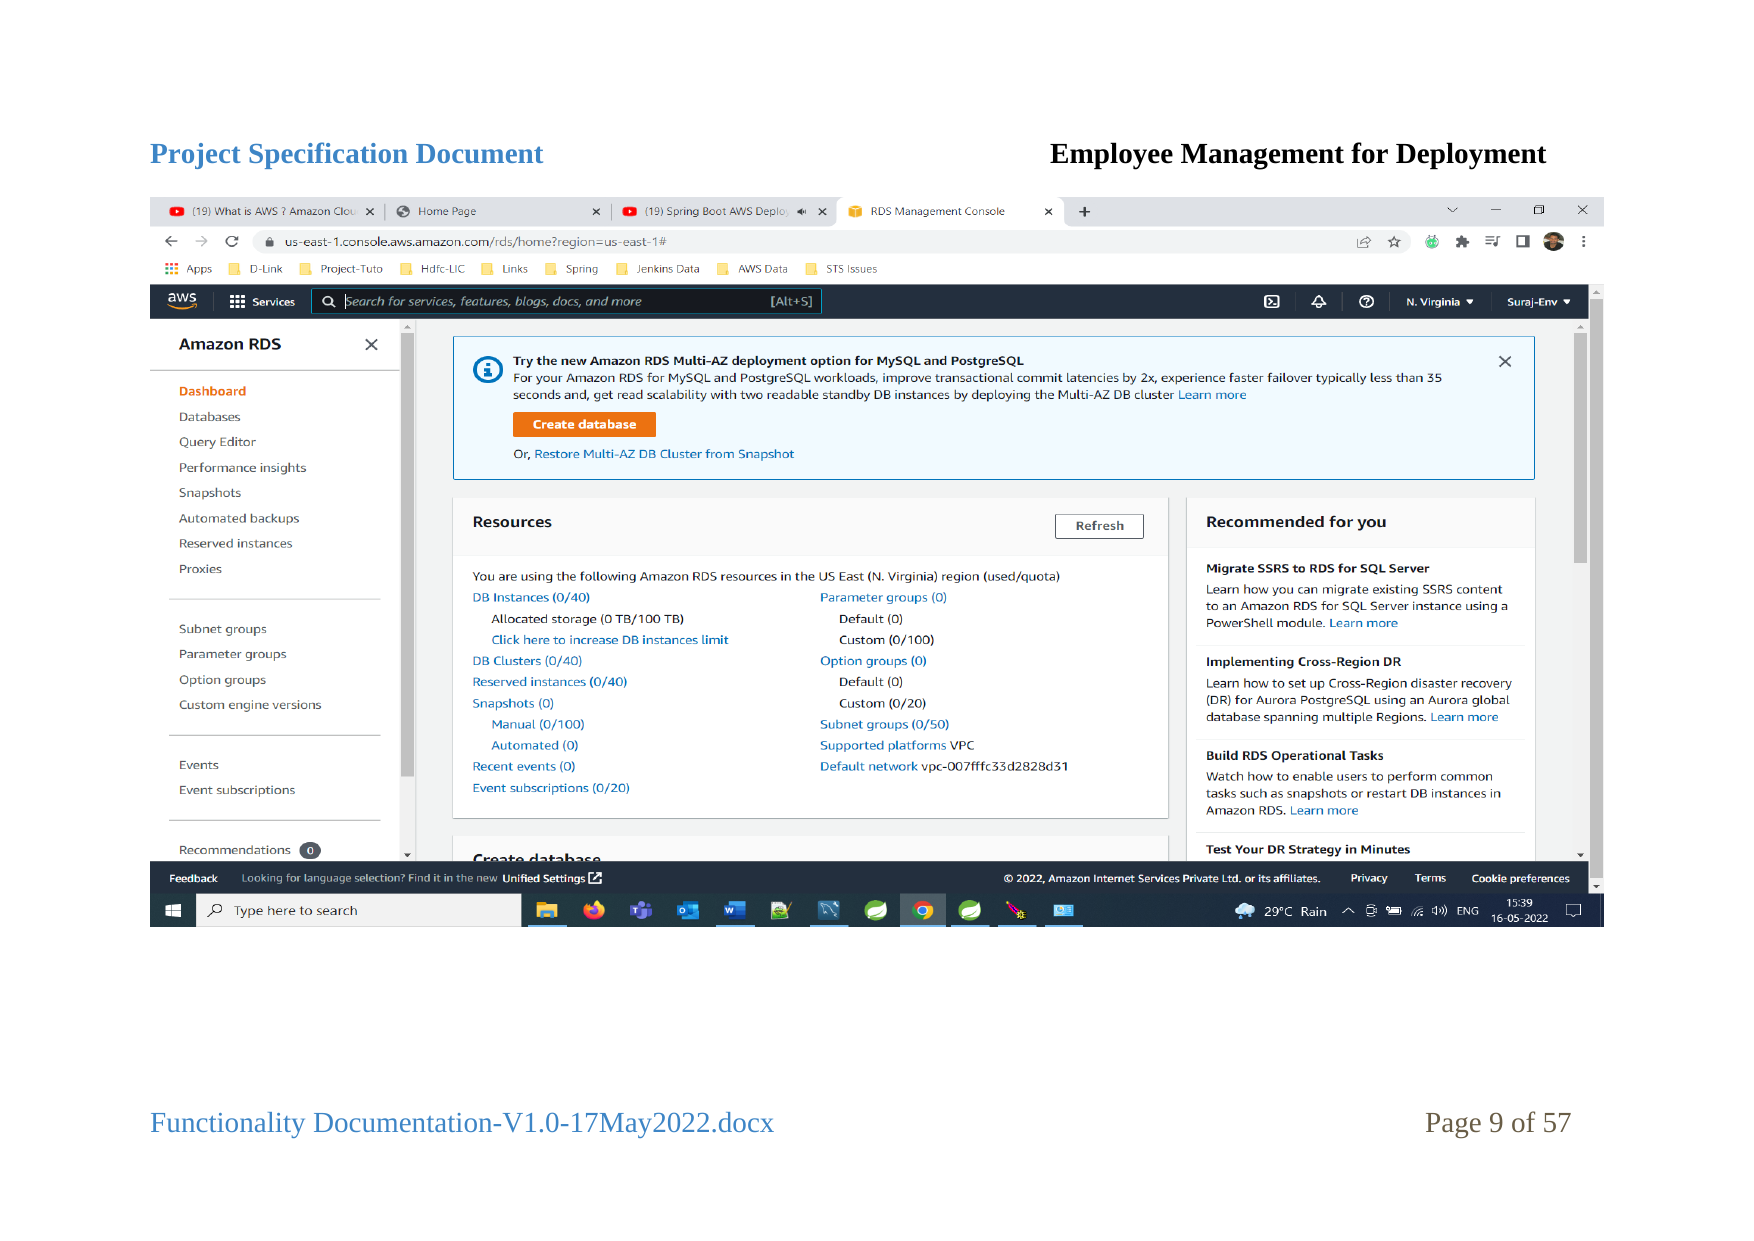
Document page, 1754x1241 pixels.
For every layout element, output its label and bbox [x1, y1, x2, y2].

picture [150, 197, 1604, 927]
